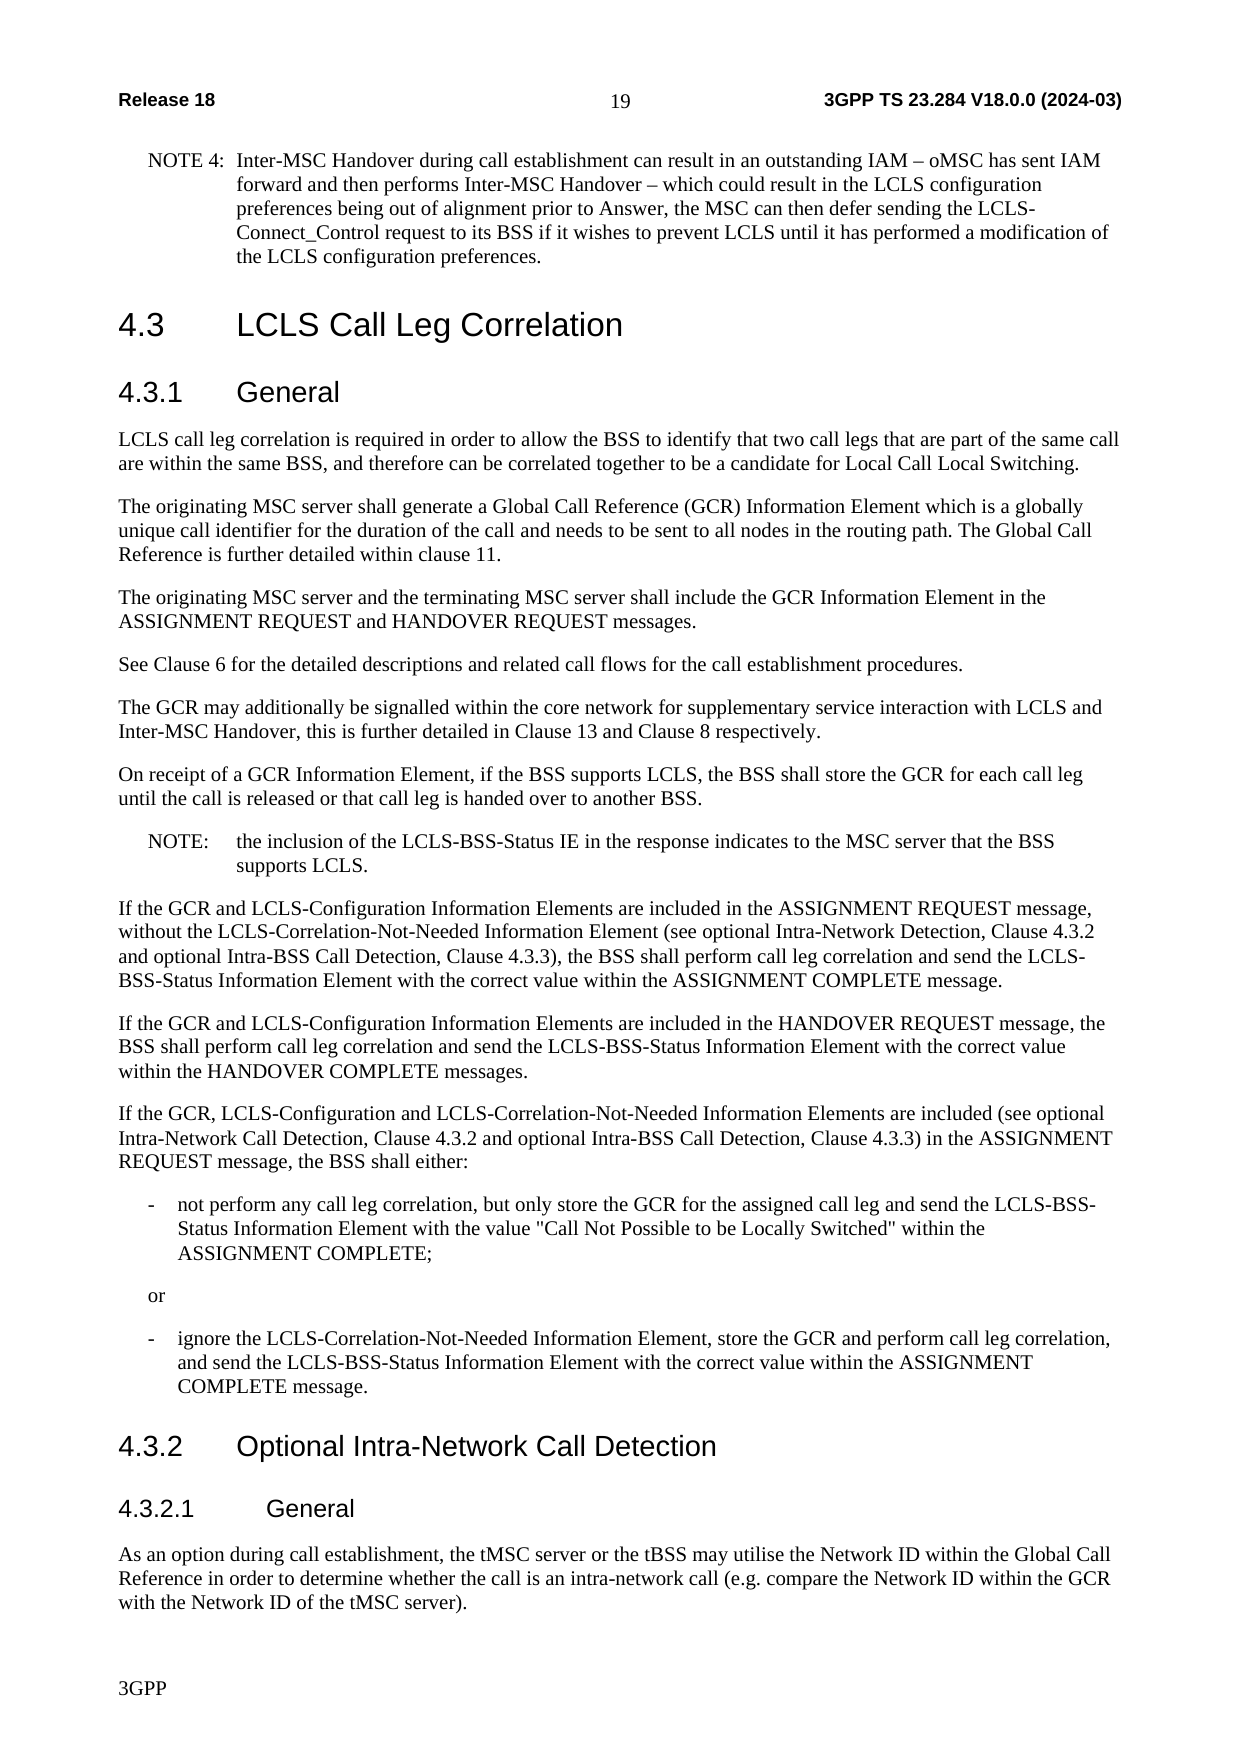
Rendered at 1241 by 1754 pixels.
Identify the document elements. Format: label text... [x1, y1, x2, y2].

text - not perform any call leg correlation, but only store the GCR for the assigned call leg and send the LCLS-BSS-Status Information Element with the value "Call Not Possible to be Locally Switched" within the ASSIGNMENT COMPLETE; [148, 1192, 1122, 1264]
text The originating MSC server and the terminating MSC server shall include the GCR Information Element in the ASSIGNMENT REQUEST and HANDOVER REQUEST messages. [118, 585, 1122, 633]
text If the GCR, LCLS-Configuration and LCLS-Correlation-Not-Needed Information Elements are included (see optional Intra-Network Call Detection, Clause 4.3.2 and optional Intra-BSS Call Detection, Clause 4.3.3) in the ASSIGNMENT REQUEST message, the BSS shall either: [118, 1101, 1122, 1173]
text NOTE: the inclusion of the LCLS-BSS-Status IE in the response indicates to the MSC server that the BSS supports LCLS. [148, 828, 1122, 877]
subtitle 4.3.2 Optional Intra-Network Call Detection [118, 1429, 1122, 1463]
text LCLS call leg correlation is required in order to allow the BSS to identify that two call legs that are part of the same call are within the same BSS, and therefore can be correlated together to be a candidate for Local Call Local Switching. [118, 427, 1122, 475]
subtitle 4.3.1 General [118, 375, 1122, 408]
text or [148, 1283, 1122, 1307]
text If the GCR and LCLS-Configuration Information Elements are included in the ASSIGNMENT REQUEST message, without the LCLS-Correlation-Not-Needed Information Element (see optional Intra-Network Detection, Clause 4.3.2 and optional Intra-BSS Call Detection, Clause 4.3.3), the BSS shall perform call leg correlation and send the LCLS-BSS-Status Information Element with the correct value within the ASSIGNMENT COMPLETE message. [118, 895, 1122, 992]
text NOTE 4: Inter-MSC Handover during call establishment can result in an outstanding IAM – oMSC has sent IAM forward and then performs Inter-MSC Handover – which could result in the LCLS configuration preferences being out of alignment prior to Answer, the MSC can then defer sending the LCLS-Connect_Control request to its BSS if it wishes to prevent LCLS until it has performed a modification of the LCLS configuration preferences. [148, 147, 1122, 268]
text - ignore the LCLS-Correlation-Not-Needed Information Element, store the GCR and perform call leg correlation, and send the LCLS-BSS-Status Information Element with the correct value within the ASSIGNMENT COMPLETE message. [148, 1326, 1122, 1398]
text The GCR may additionally be signalled within the core network for supplementary service interaction with LCLS and Inter-MSC Handover, this is further detailed in Clause 13 and Clause 8 respectively. [118, 695, 1122, 743]
text The originating MSC server shall generate a Global Call Reference (GCR) Information Element which is a globally unique call identifier for the duration of the call and needs to be sent to all nodes in the routing path. The Global Call Reference is further detailed within clause 11. [118, 494, 1122, 566]
subtitle 4.3 LCLS Call Leg Correlation [118, 305, 1122, 344]
text See Clause 6 for the detailed descriptions and related call flows for the call establishment procedures. [118, 652, 1122, 676]
text If the GCR and LCLS-Configuration Information Elements are included in the HANDOVER REQUEST message, the BSS shall perform call leg correlation and send the LCLS-BSS-Status Information Element with the correct value within the HANDOVER COMPLETE messages. [118, 1010, 1122, 1083]
subtitle 4.3.2.1 General [118, 1494, 1122, 1523]
text On receipt of a GCR Information Element, if the BSS supports LCLS, the BSS shall store the GCR for each call leg until the call is released or that call leg is handed over to another BSS. [118, 762, 1122, 810]
text As an option during call establishment, the tMSC server or the tBSS may utilise the Network ID within the Global Call Reference in order to determine whether the call is an intra-network call (e.g. compare the Network ID within the GCR with the Network ID of the tMSC server). [118, 1542, 1122, 1614]
